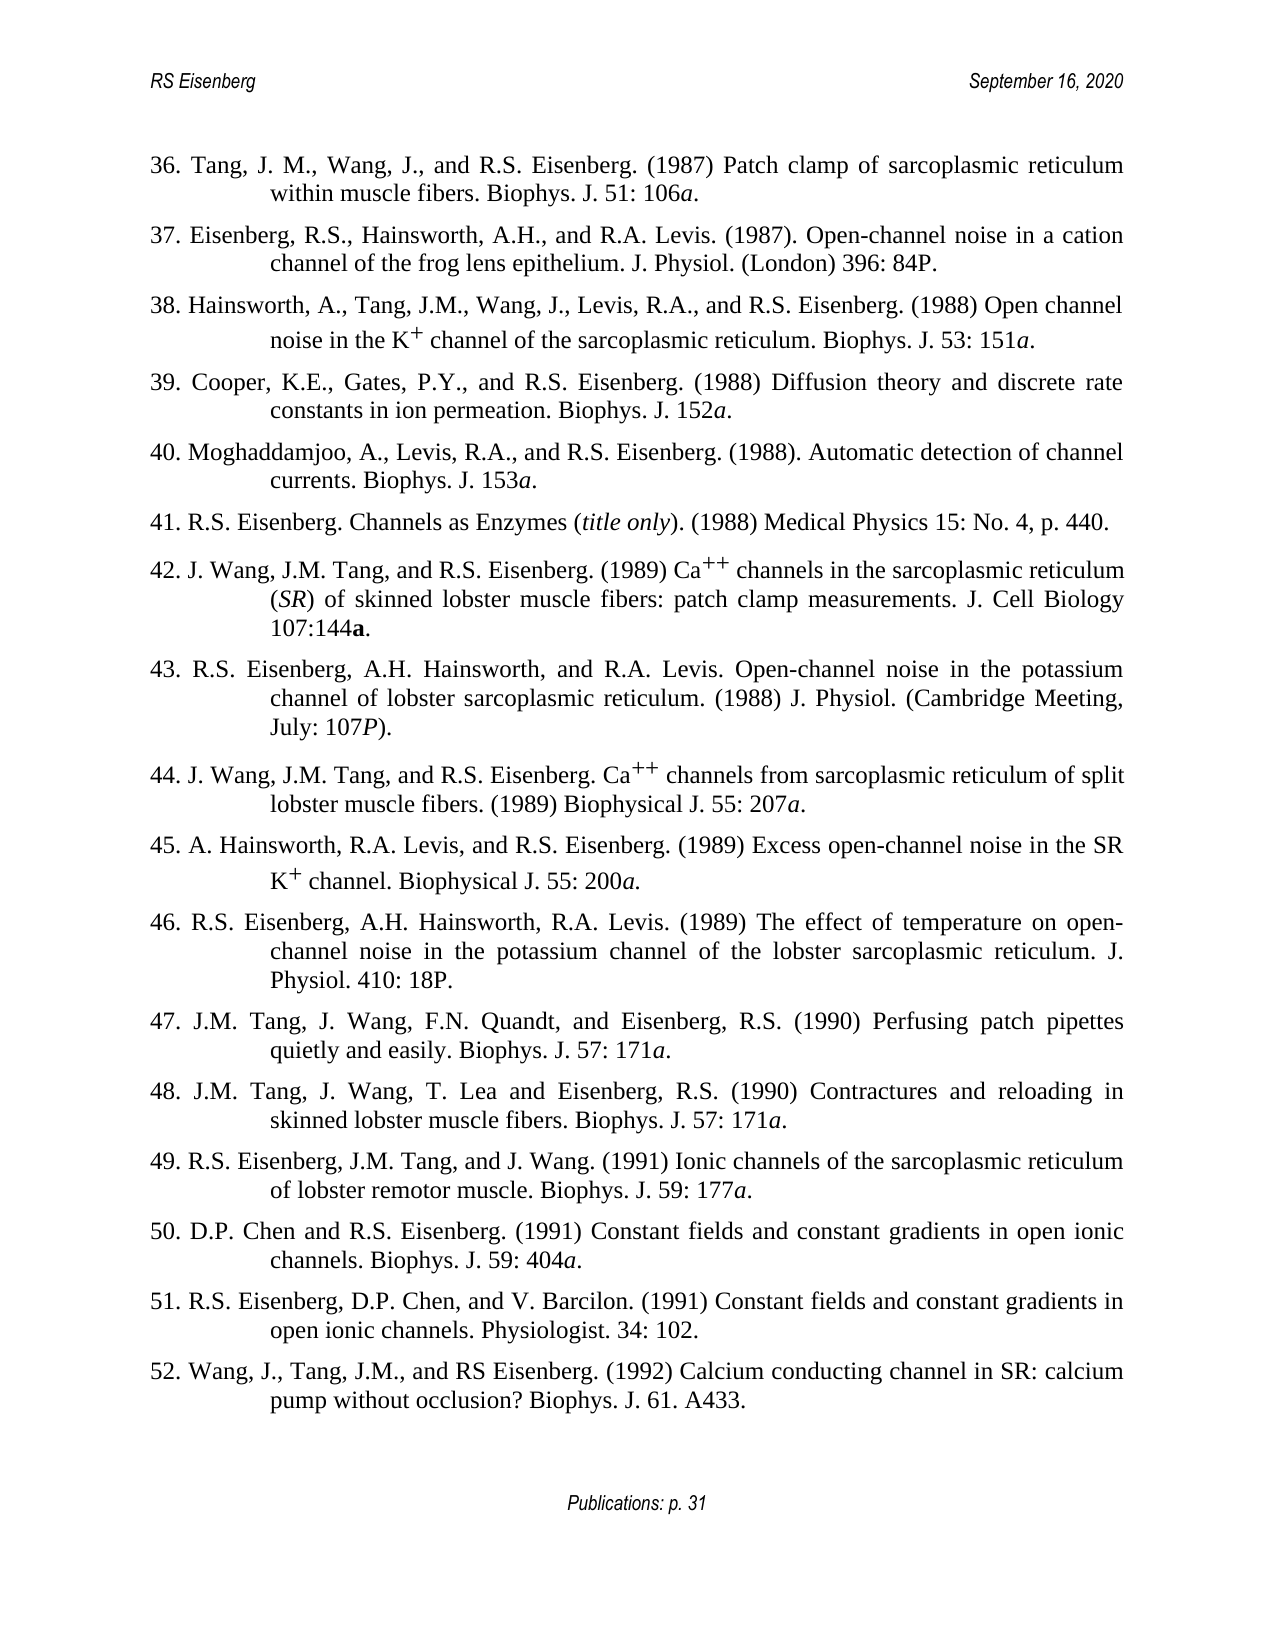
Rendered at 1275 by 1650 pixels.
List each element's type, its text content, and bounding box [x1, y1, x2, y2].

text 50. D.P. Chen and R.S. Eisenberg. (1991) Constant fields and constant gradients in open ionic channels. Biophys. J. 59: 404a. [150, 1216, 1125, 1273]
text 38. Hainsworth, A., Tang, J.M., Wang, J., Levis, R.A., and R.S. Eisenberg. (1988) Open channel noise in the K+ channel of the sarcoplasmic reticulum. Biophys. J. 53: 151a. [150, 290, 1125, 354]
text 44. J. Wang, J.M. Tang, and R.S. Eisenberg. Ca++ channels from sarcoplasmic reticulum of split lobster muscle fibers. (1989) Biophysical J. 55: 207a. [150, 753, 1125, 817]
text 42. J. Wang, J.M. Tang, and R.S. Eisenberg. (1989) Ca++ channels in the sarcoplasmic reticulum (SR) of skinned lobster muscle fibers: patch clamp measurements. J. Cell Biology 107:144a. [150, 548, 1125, 642]
text 48. J.M. Tang, J. Wang, T. Lea and Eisenberg, R.S. (1990) Contractures and reloading in skinned lobster muscle fibers. Biophys. J. 57: 171a. [150, 1076, 1125, 1133]
text 41. R.S. Eisenberg. Channels as Enzymes (title only). (1988) Medical Physics 15: No. 4, p. 440. [150, 507, 1125, 536]
text 51. R.S. Eisenberg, D.P. Chen, and V. Barcilon. (1991) Constant fields and constant gradients in open ionic channels. Physiologist. 34: 102. [150, 1286, 1125, 1343]
text 36. Tang, J. M., Wang, J., and R.S. Eisenberg. (1987) Patch clamp of sarcoplasmic reticulum within muscle fibers. Biophys. J. 51: 106a. [150, 150, 1125, 207]
text 39. Cooper, K.E., Gates, P.Y., and R.S. Eisenberg. (1988) Diffusion theory and discrete rate constants in ion permeation. Biophys. J. 152a. [150, 367, 1125, 424]
text 49. R.S. Eisenberg, J.M. Tang, and J. Wang. (1991) Ionic channels of the sarcoplasmic reticulum of lobster remotor muscle. Biophys. J. 59: 177a. [150, 1146, 1125, 1203]
text 46. R.S. Eisenberg, A.H. Hainsworth, R.A. Levis. (1989) The effect of temperature on open-channel noise in the potassium channel of the lobster sarcoplasmic reticulum. J. Physiol. 410: 18P. [150, 907, 1125, 993]
text 45. A. Hainsworth, R.A. Levis, and R.S. Eisenberg. (1989) Excess open-channel noise in the SR K+ channel. Biophysical J. 55: 200a. [150, 830, 1125, 895]
text 43. R.S. Eisenberg, A.H. Hainsworth, and R.A. Levis. Open-channel noise in the potassium channel of lobster sarcoplasmic reticulum. (1988) J. Physiol. (Cambridge Meeting, July: 107P). [150, 654, 1125, 740]
text 40. Moghaddamjoo, A., Levis, R.A., and R.S. Eisenberg. (1988). Automatic detection of channel currents. Biophys. J. 153a. [150, 437, 1125, 494]
text 52. Wang, J., Tang, J.M., and RS Eisenberg. (1992) Calcium conducting channel in SR: calcium pump without occlusion? Biophys. J. 61. A433. [150, 1356, 1125, 1413]
text 47. J.M. Tang, J. Wang, F.N. Quandt, and Eisenberg, R.S. (1990) Perfusing patch pipettes quietly and easily. Biophys. J. 57: 171a. [150, 1006, 1125, 1063]
text 37. Eisenberg, R.S., Hainsworth, A.H., and R.A. Levis. (1987). Open-channel noise in a cation channel of the frog lens epithelium. J. Physiol. (London) 396: 84P. [150, 220, 1125, 277]
